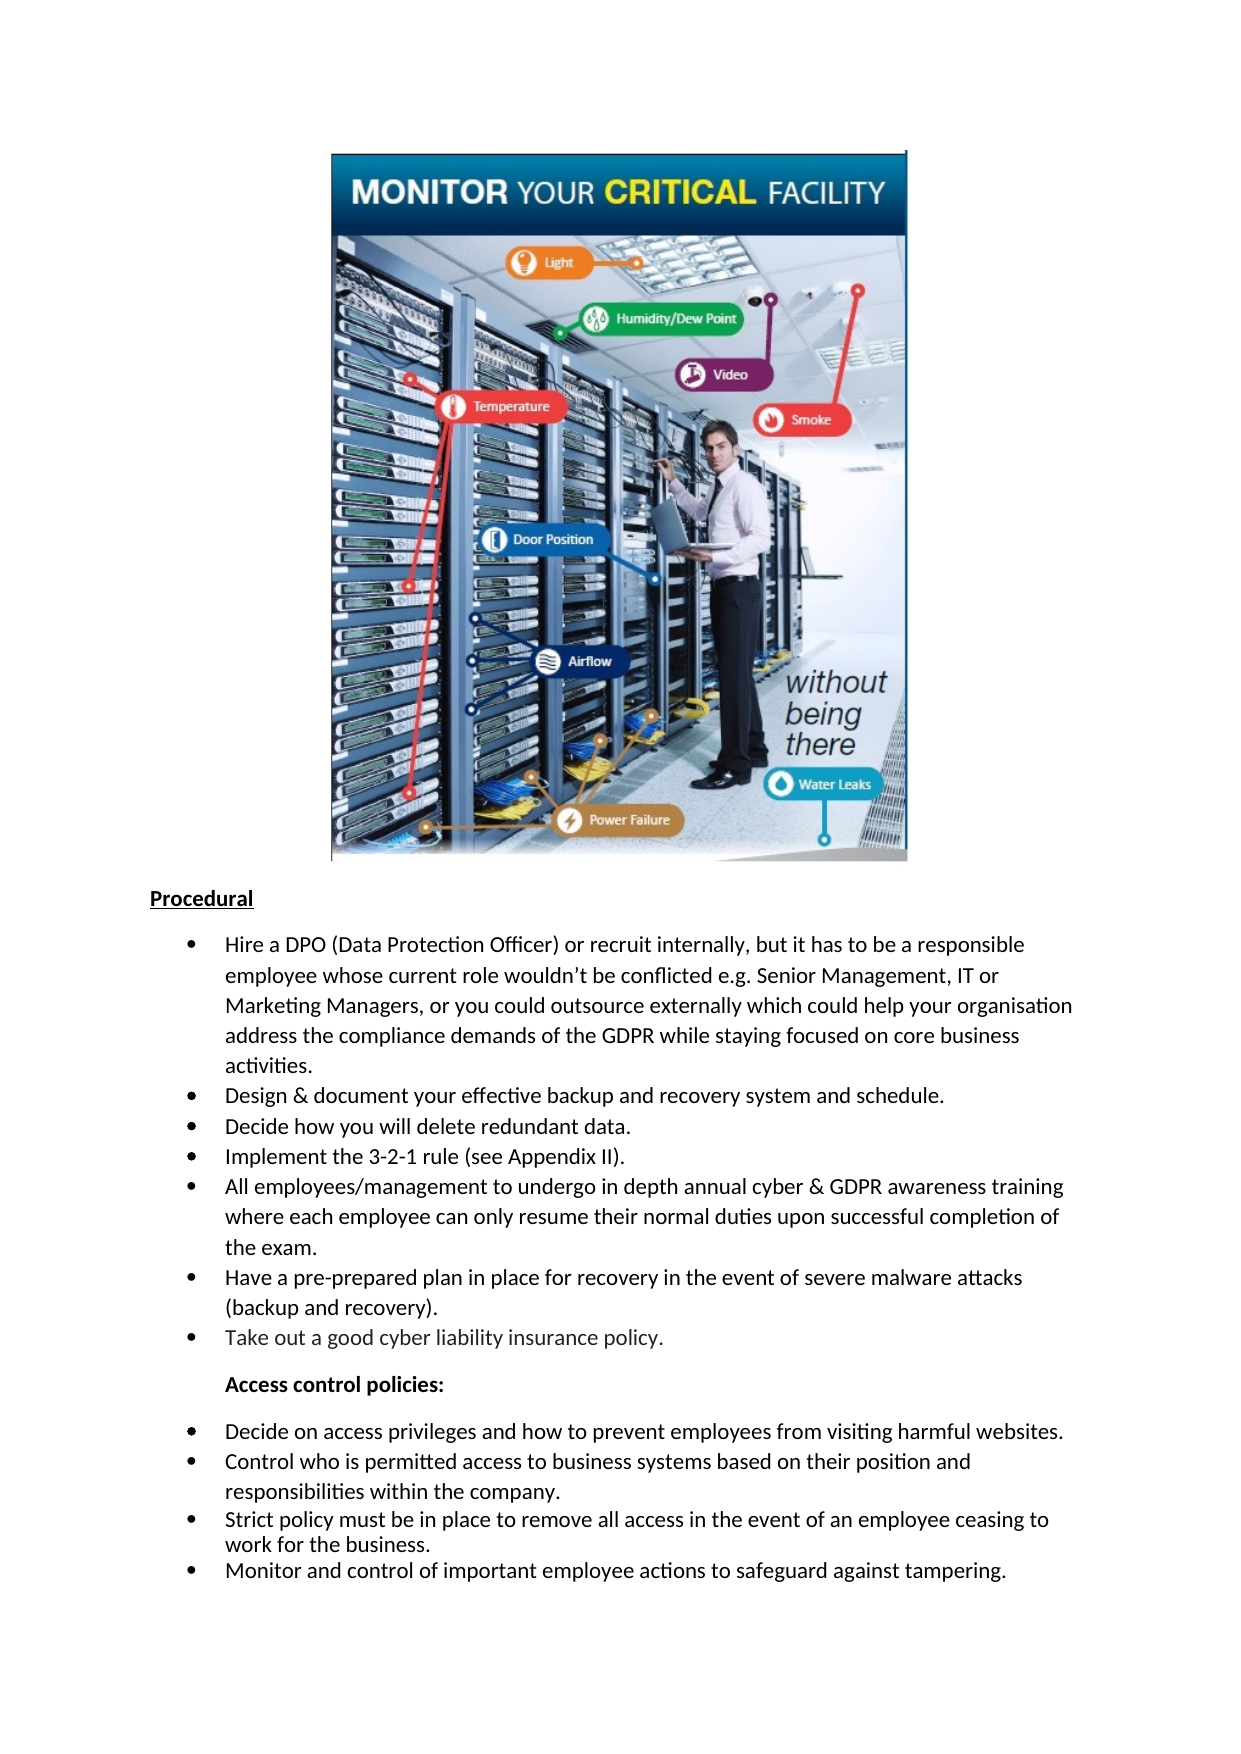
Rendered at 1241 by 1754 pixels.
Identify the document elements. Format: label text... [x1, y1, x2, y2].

text Procedural [150, 884, 1090, 912]
list Strict policy must be in place to remove all access in the event of an employee ceasing to work for the business. [187, 1508, 1090, 1558]
list Take out a good cyber liability insurance policy. [187, 1323, 1090, 1351]
list Monitor and control of important employee actions to safeguard against tampering. [187, 1558, 1090, 1583]
list Implement the 3-2-1 rule (see Appendix II). [187, 1142, 1090, 1170]
list Decide on access privileges and how to prevent employees from visiting harmful websites. [187, 1417, 1090, 1445]
list Control who is permitted access to business systems based on their position and responsibilities within the company. [187, 1447, 1090, 1505]
list Design & document your effective backup and recovery system and schedule. [187, 1082, 1090, 1109]
list All employees/management to undergo in depth annual cyber & GDPR awareness training where each employee can only resume their normal duties upon successful completion of the exam. [187, 1172, 1090, 1261]
list Have a pre-prepared plan in place for recovery in the event of severe malware attacks (backup and recovery). [187, 1263, 1090, 1321]
list Hire a DPO (Data Protection Officer) or recruit internally, but it has to be a responsible employee whose current role wouldn’t be conflicted e.g. Senior Management, IT or Marketing Managers, or you could outsource externally which could help your organisation address the compliance demands of the GDPR while staying focused on core business activities. [187, 931, 1090, 1079]
text Access control policies: [150, 1370, 1090, 1398]
list Decide how you will delete redundant data. [187, 1112, 1090, 1140]
